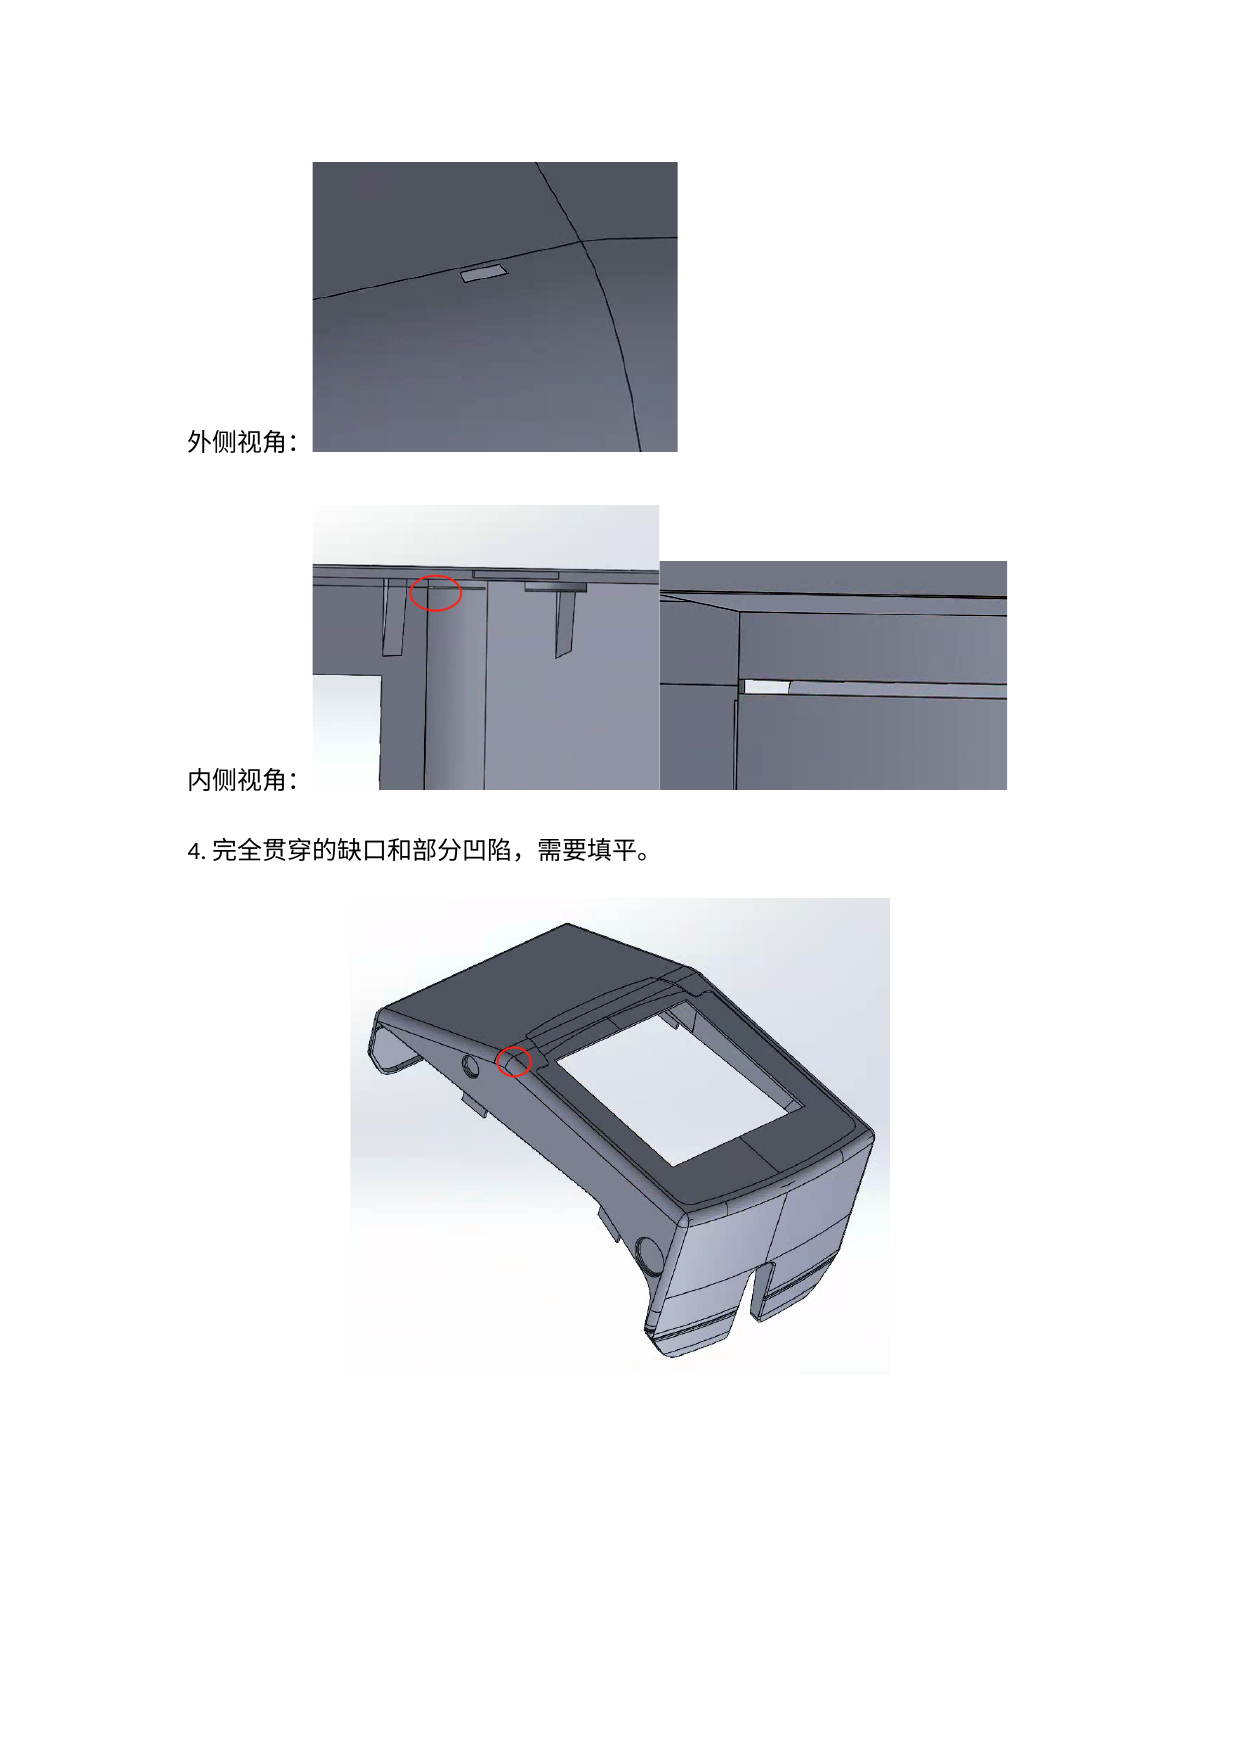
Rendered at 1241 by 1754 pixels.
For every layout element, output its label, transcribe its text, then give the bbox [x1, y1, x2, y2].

list 完全贯穿的缺口和部分凹陷，需要填平。 [187, 816, 1053, 881]
picture [312, 162, 678, 452]
picture [312, 505, 1008, 790]
picture [350, 898, 890, 1375]
